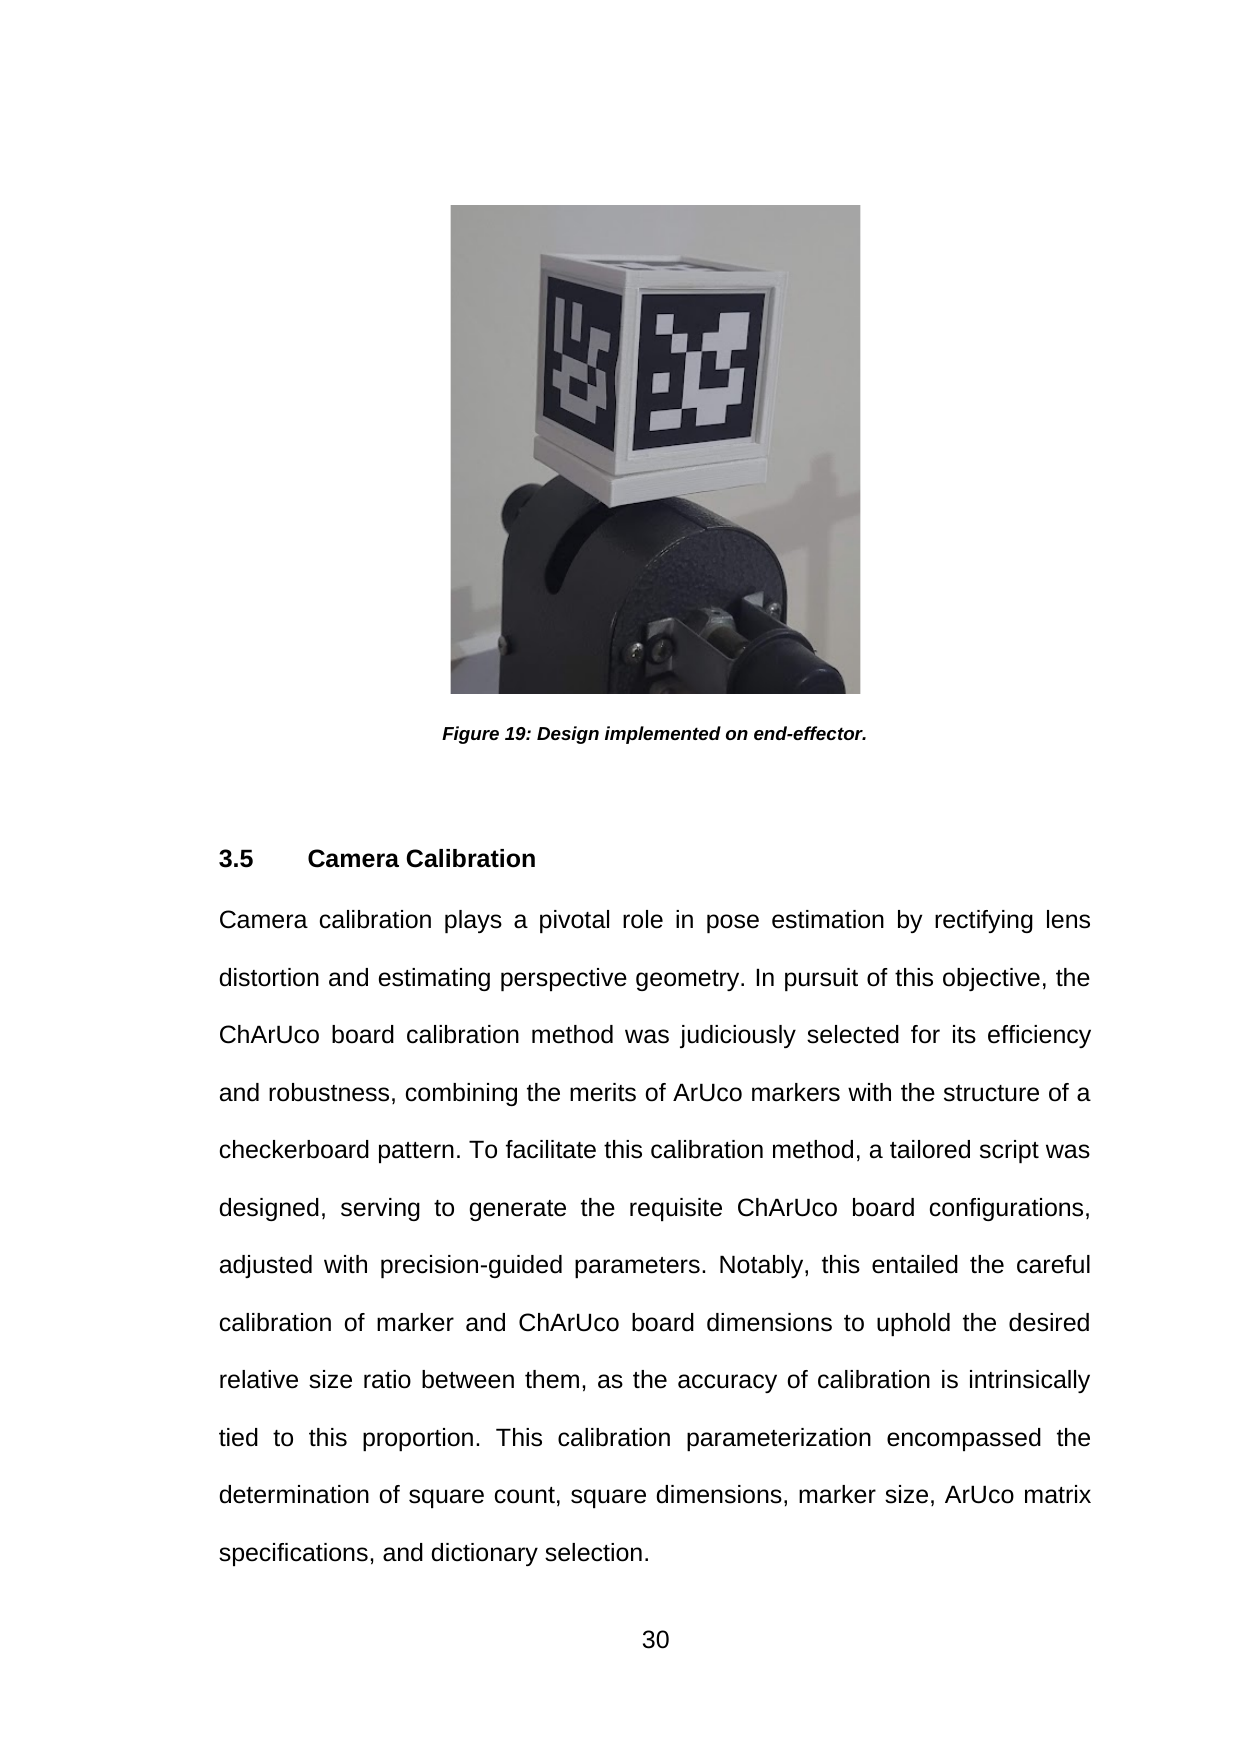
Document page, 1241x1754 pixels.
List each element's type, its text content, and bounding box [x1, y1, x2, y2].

text Camera calibration plays a pivotal role in pose estimation by rectifying lens distortion and estimating perspective geometry. In pursuit of this objective, the ChArUco board calibration method was judiciously selected for its efficiency and robustness, combining the merits of ArUco markers with the structure of a checkerboard pattern. To facilitate this calibration method, a tailored script was designed, serving to generate the requisite ChArUco board configurations, adjusted with precision-guided parameters. Notably, this entailed the careful calibration of marker and ChArUco board dimensions to uphold the desired relative size ratio between them, as the accuracy of calibration is intrinsically tied to this proportion. This calibration parameterization encompassed the determination of square count, square dimensions, marker size, ArUco matrix specifications, and dictionary selection. [218, 906, 1092, 1567]
picture [450, 205, 861, 694]
subtitle Camera Calibration [218, 844, 1092, 873]
